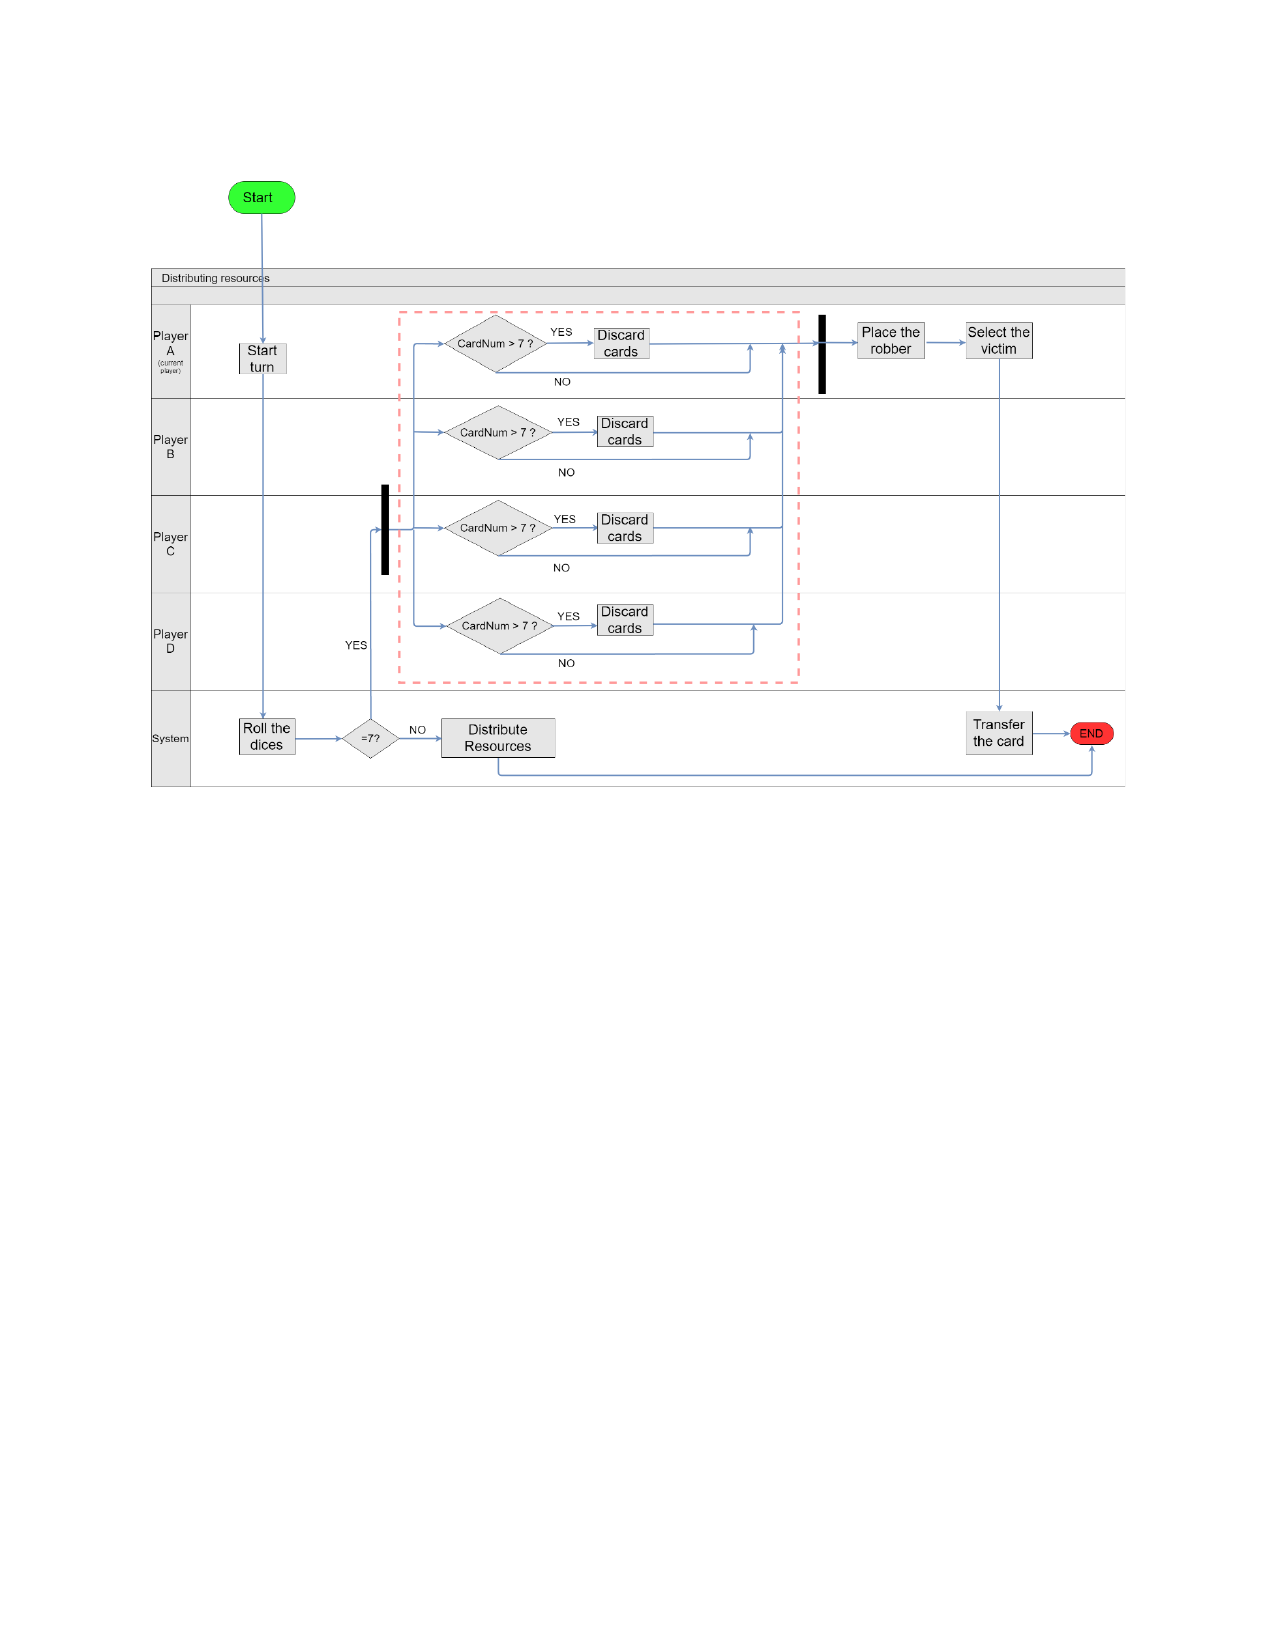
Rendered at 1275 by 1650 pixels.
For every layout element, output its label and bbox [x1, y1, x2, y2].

picture [150, 180, 1125, 787]
